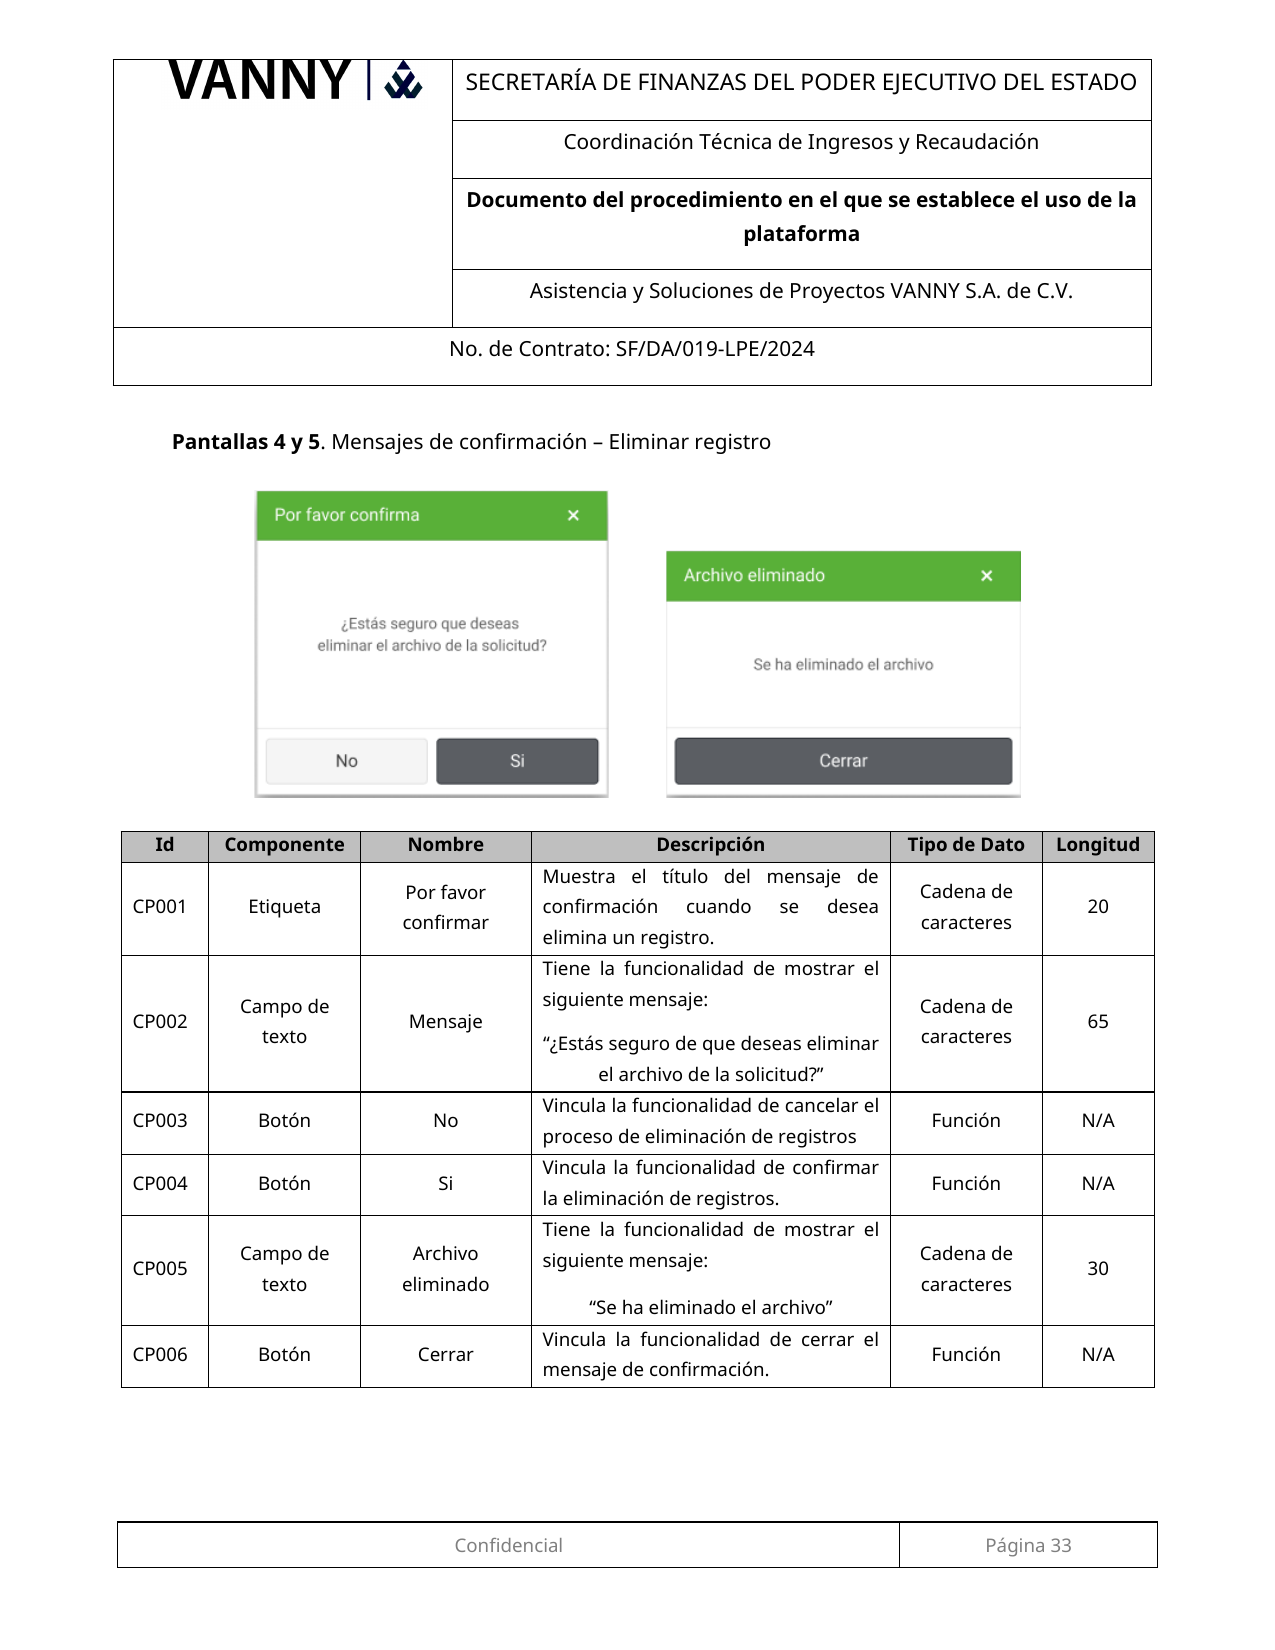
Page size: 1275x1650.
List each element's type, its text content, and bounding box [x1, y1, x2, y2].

table_cell CP001 [122, 863, 208, 955]
table_cell Campo de texto [209, 956, 360, 1091]
table_cell Si [361, 1155, 531, 1215]
table_cell Tiene la funcionalidad de mostrar el siguiente mensaje: “¿Estás seguro de que deseas eliminar el archivo de la solicitud?” [532, 956, 890, 1091]
table_cell 65 [1043, 956, 1154, 1091]
table_cell Campo de texto [209, 1216, 360, 1325]
table_cell Tiene la funcionalidad de mostrar el siguiente mensaje: “Se ha eliminado el archivo” [532, 1216, 890, 1325]
table_cell Función [891, 1326, 1042, 1387]
table_cell 30 [1043, 1216, 1154, 1325]
table_cell Botón [209, 1326, 360, 1387]
table_header Componente [209, 832, 360, 862]
table_cell Archivo eliminado [361, 1216, 531, 1325]
picture [254, 490, 609, 798]
table_cell Botón [209, 1093, 360, 1153]
table_cell N/A [1043, 1155, 1154, 1215]
table_cell CP003 [122, 1093, 208, 1153]
table_cell Vincula la funcionalidad de cerrar el mensaje de confirmación. [532, 1326, 890, 1387]
table_cell Vincula la funcionalidad de confirmar la eliminación de registros. [532, 1155, 890, 1215]
table_cell Cadena de caracteres [891, 1216, 1042, 1325]
table_cell Cadena de caracteres [891, 956, 1042, 1091]
table_cell Botón [209, 1155, 360, 1215]
table_cell Vincula la funcionalidad de cancelar el proceso de eliminación de registros [532, 1093, 890, 1153]
table_header Descripción [532, 832, 890, 862]
table_cell Por favor confirmar [361, 863, 531, 955]
table_cell 20 [1043, 863, 1154, 955]
table_cell CP002 [122, 956, 208, 1091]
picture [160, 60, 428, 110]
table_cell Etiqueta [209, 863, 360, 955]
table_header Id [122, 832, 208, 862]
table_cell Cadena de caracteres [891, 863, 1042, 955]
table_cell CP004 [122, 1155, 208, 1215]
text Pantallas 4 y 5. Mensajes de confirmación – Eliminar registro [112, 427, 1162, 456]
picture [666, 550, 1021, 798]
table_header Nombre [361, 832, 531, 862]
table_cell Cerrar [361, 1326, 531, 1387]
table_cell Muestra el título del mensaje de confirmación cuando se desea elimina un registro. [532, 863, 890, 955]
table_cell Función [891, 1155, 1042, 1215]
table_cell N/A [1043, 1326, 1154, 1387]
table_header Tipo de Dato [891, 832, 1042, 862]
table_cell No [361, 1093, 531, 1153]
table_cell N/A [1043, 1093, 1154, 1153]
table_cell CP005 [122, 1216, 208, 1325]
table_cell CP006 [122, 1326, 208, 1387]
table_cell Mensaje [361, 956, 531, 1091]
table_cell Función [891, 1093, 1042, 1153]
table_header Longitud [1043, 832, 1154, 862]
